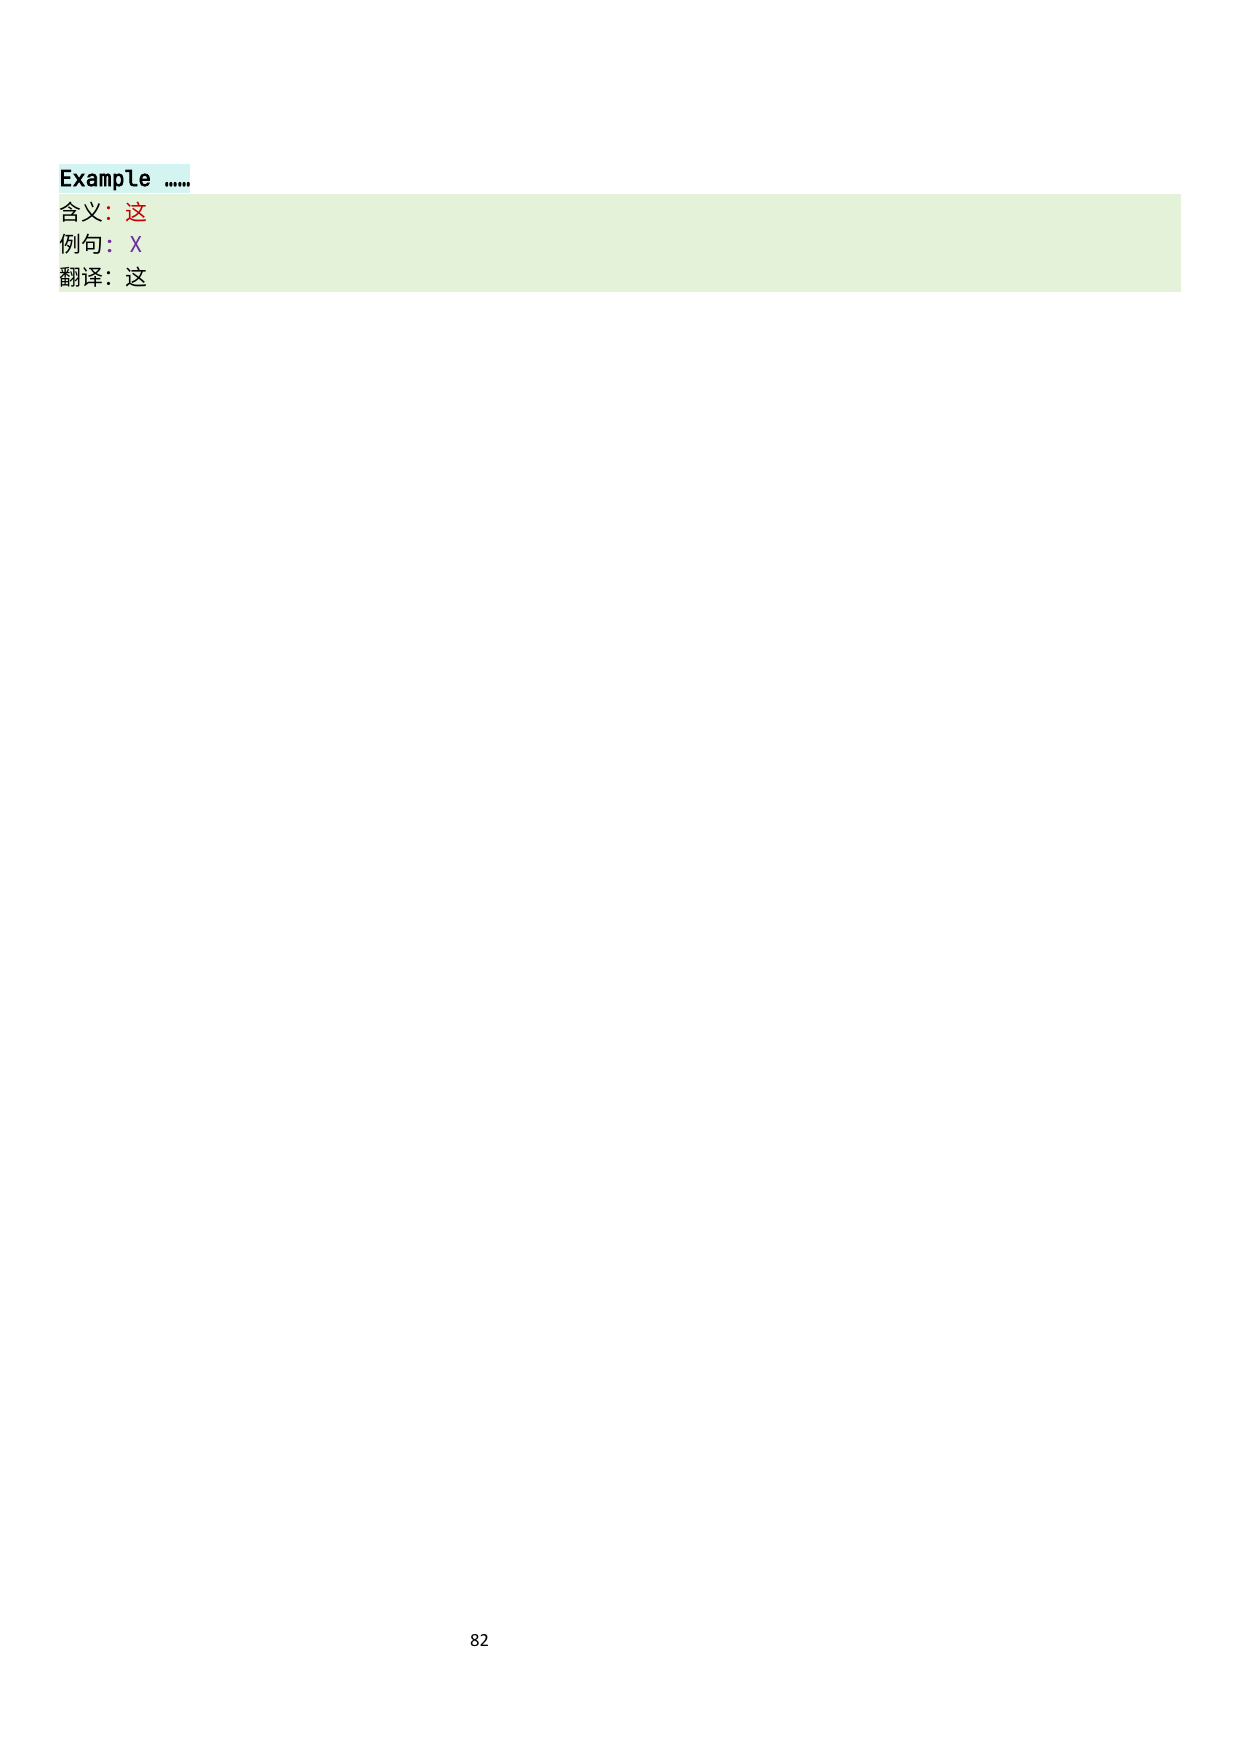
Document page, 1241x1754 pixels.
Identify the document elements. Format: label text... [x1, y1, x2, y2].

text Example …… [59, 162, 1181, 194]
text 例句: X [59, 227, 1181, 259]
text 翻译：这 [59, 259, 1181, 292]
text 含义：这 [59, 194, 1181, 227]
